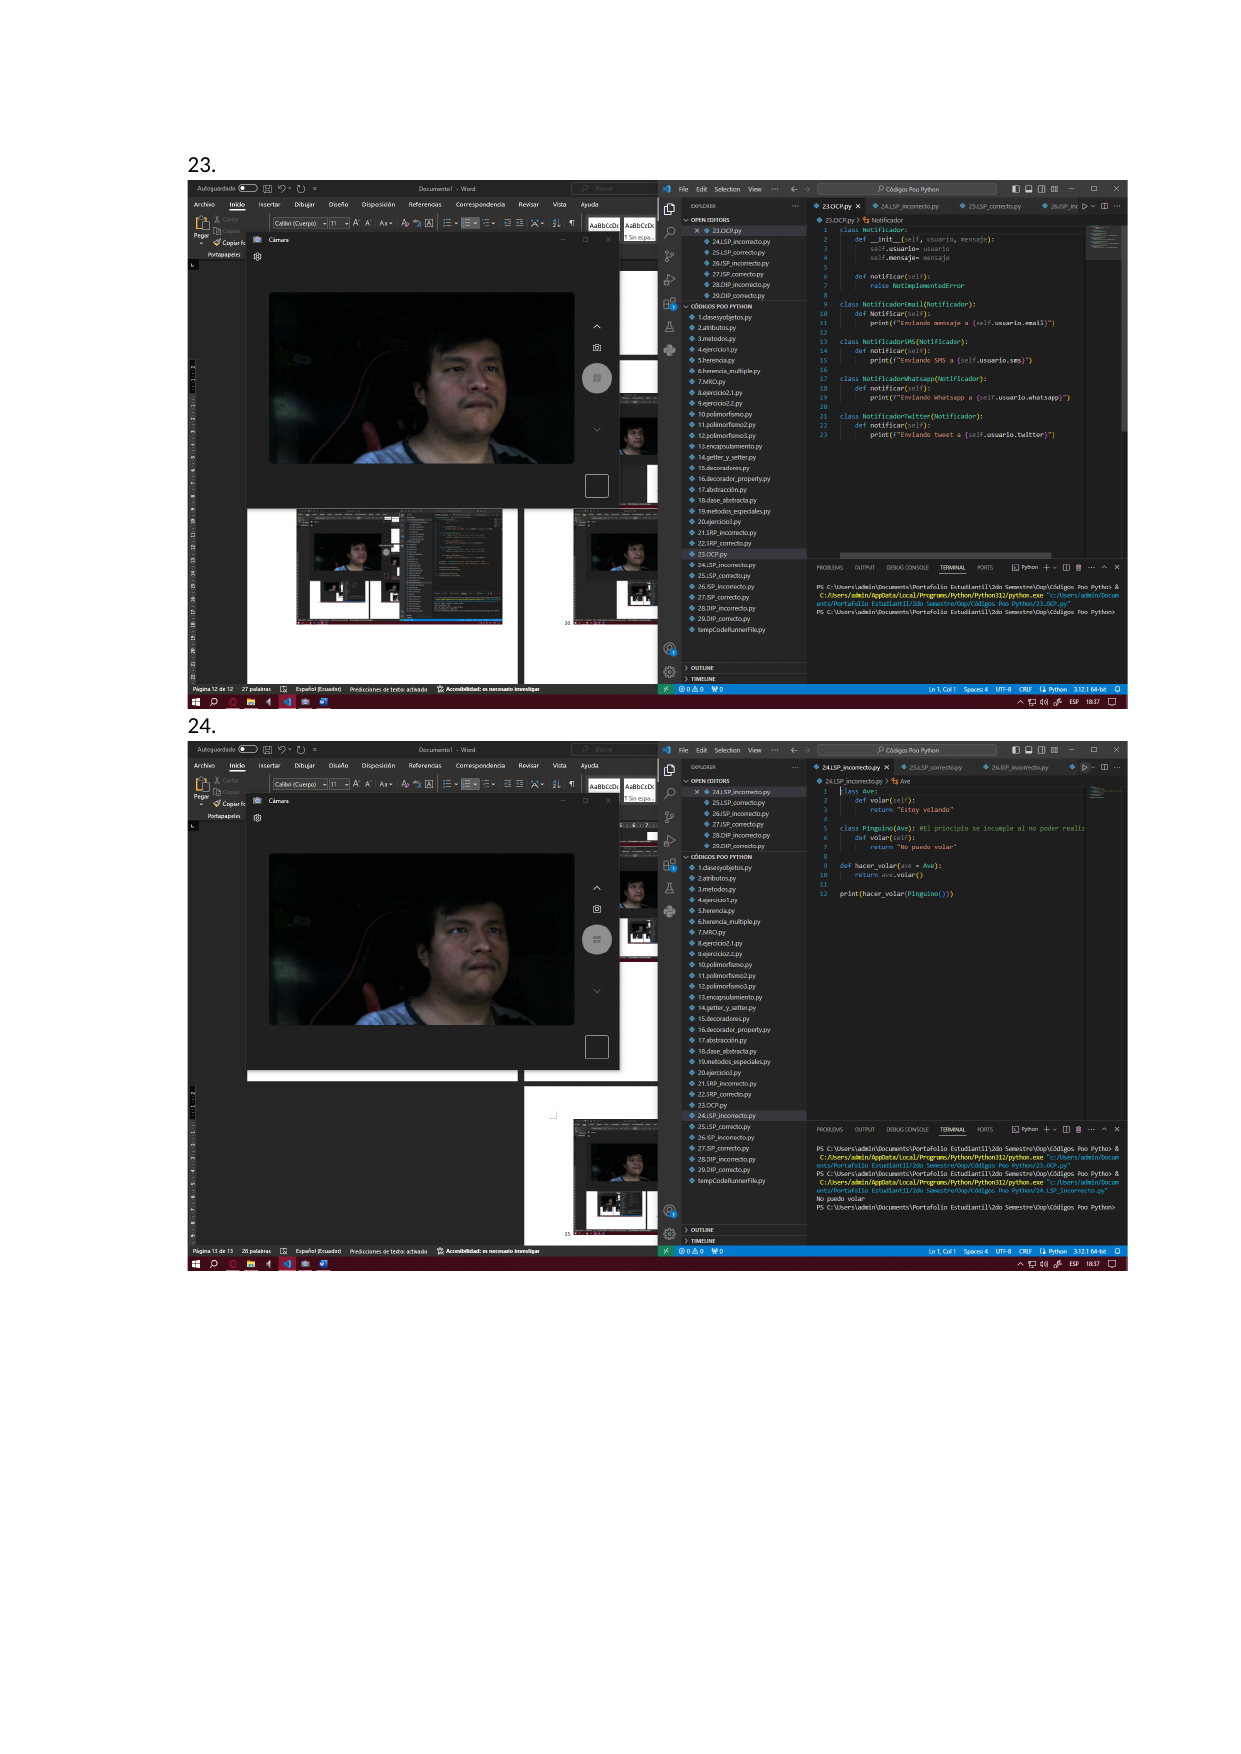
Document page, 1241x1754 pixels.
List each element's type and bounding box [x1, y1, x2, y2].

picture [187, 180, 1128, 709]
picture [187, 741, 1128, 1271]
